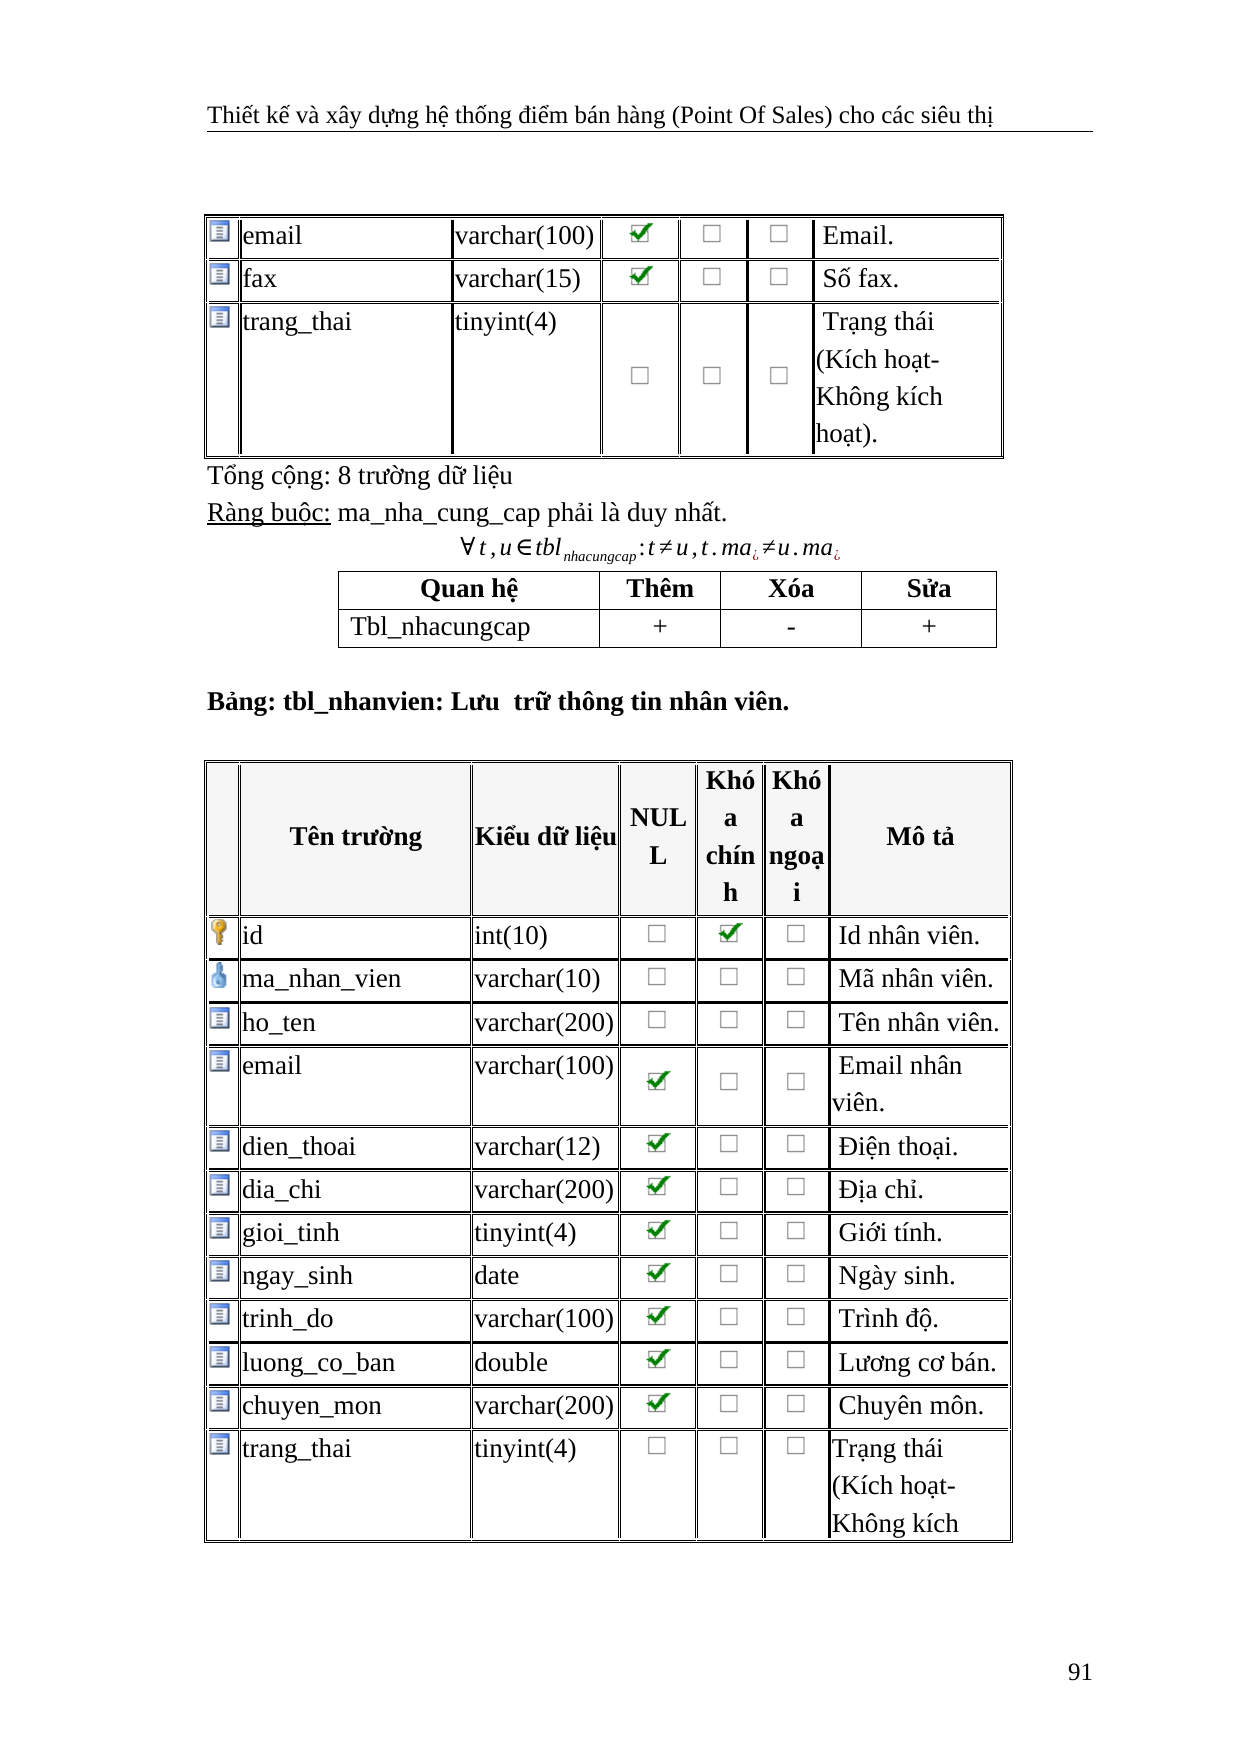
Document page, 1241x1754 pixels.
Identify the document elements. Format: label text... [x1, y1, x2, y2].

picture [784, 1432, 809, 1458]
picture [645, 1260, 671, 1286]
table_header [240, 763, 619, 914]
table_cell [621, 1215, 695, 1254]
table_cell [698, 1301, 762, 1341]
picture [717, 1007, 743, 1032]
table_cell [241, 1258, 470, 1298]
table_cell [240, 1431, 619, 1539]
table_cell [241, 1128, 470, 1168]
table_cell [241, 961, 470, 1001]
picture [717, 1303, 743, 1329]
picture [717, 1390, 743, 1416]
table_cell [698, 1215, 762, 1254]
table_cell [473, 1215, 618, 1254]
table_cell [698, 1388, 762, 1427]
picture [717, 963, 743, 989]
picture [784, 1068, 809, 1094]
picture [207, 1432, 233, 1458]
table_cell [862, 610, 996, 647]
picture [784, 1007, 809, 1032]
picture [717, 1346, 743, 1372]
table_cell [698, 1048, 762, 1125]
subtitle Bảng: tbl_nhanvien: Lưu trữ thông tin nhân viên. [207, 685, 1093, 716]
picture [645, 1007, 671, 1032]
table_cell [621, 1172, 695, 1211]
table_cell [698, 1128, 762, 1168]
picture [717, 1432, 743, 1458]
picture [207, 305, 233, 331]
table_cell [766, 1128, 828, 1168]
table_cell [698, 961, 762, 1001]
picture [784, 1390, 809, 1416]
picture [628, 220, 653, 246]
picture [701, 263, 726, 289]
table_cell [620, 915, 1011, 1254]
picture [207, 1216, 233, 1242]
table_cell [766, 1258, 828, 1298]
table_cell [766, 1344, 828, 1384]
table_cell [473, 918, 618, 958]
picture [645, 1217, 671, 1243]
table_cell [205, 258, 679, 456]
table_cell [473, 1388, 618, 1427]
picture [645, 1390, 671, 1416]
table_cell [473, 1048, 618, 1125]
picture [207, 1302, 233, 1328]
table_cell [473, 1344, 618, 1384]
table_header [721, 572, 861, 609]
picture [701, 220, 726, 246]
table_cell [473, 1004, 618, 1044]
picture [207, 1346, 233, 1371]
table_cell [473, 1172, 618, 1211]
picture [717, 1130, 743, 1156]
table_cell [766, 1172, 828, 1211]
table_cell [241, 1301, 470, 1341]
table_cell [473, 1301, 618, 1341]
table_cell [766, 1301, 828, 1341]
picture [628, 263, 653, 289]
picture [645, 1173, 671, 1199]
picture [207, 919, 233, 945]
picture [628, 362, 653, 388]
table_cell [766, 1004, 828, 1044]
picture [207, 1049, 233, 1075]
picture [717, 920, 743, 946]
picture [784, 1173, 809, 1199]
picture [645, 1346, 671, 1372]
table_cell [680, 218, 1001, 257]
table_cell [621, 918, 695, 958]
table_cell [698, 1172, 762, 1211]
picture [717, 1068, 743, 1094]
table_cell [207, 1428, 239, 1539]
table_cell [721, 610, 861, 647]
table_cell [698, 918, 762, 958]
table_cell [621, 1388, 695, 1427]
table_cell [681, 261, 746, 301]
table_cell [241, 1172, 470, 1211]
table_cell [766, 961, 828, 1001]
picture [784, 963, 809, 989]
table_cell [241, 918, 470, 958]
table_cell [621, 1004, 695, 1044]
picture [207, 1006, 233, 1032]
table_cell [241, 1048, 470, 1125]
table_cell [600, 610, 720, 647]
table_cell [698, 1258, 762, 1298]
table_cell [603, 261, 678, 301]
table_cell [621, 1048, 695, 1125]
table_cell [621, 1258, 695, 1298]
picture [645, 1068, 671, 1094]
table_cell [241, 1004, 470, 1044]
picture [784, 1346, 809, 1372]
picture [767, 263, 793, 289]
picture [645, 1303, 671, 1329]
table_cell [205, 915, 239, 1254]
picture [207, 1389, 233, 1415]
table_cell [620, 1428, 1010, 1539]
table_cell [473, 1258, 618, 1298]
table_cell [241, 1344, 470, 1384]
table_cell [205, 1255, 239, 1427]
picture [717, 1217, 743, 1243]
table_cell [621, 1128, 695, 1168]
picture [784, 1217, 809, 1243]
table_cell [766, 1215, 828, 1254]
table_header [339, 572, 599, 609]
picture [784, 920, 809, 946]
text Ràng buộc: ma_nha_cung_cap phải là duy nhất. [207, 496, 1093, 527]
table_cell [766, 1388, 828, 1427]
picture [207, 1259, 233, 1285]
picture [767, 362, 793, 388]
picture [784, 1130, 809, 1156]
picture [645, 1130, 671, 1156]
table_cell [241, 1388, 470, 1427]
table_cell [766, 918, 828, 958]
picture [207, 262, 233, 288]
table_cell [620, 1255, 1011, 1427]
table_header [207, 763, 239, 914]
picture [717, 1260, 743, 1286]
picture [767, 220, 793, 246]
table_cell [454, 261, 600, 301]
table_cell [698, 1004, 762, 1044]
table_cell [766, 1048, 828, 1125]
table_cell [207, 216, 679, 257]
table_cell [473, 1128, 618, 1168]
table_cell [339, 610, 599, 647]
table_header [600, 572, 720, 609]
picture [645, 1432, 671, 1458]
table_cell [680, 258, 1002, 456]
picture [784, 1303, 809, 1329]
picture [207, 962, 233, 988]
text Tổng cộng: 8 trường dữ liệu [207, 459, 1093, 490]
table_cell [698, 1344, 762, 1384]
picture [645, 963, 671, 989]
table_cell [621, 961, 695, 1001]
picture [207, 1130, 233, 1155]
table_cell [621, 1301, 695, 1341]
picture [784, 1260, 809, 1286]
picture [717, 1173, 743, 1199]
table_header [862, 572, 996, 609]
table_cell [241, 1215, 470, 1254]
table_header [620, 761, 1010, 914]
picture [645, 920, 671, 946]
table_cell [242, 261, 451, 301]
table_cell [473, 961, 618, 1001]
picture [701, 362, 726, 388]
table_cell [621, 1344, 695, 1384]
picture [207, 219, 233, 245]
picture [207, 1173, 233, 1199]
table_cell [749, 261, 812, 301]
